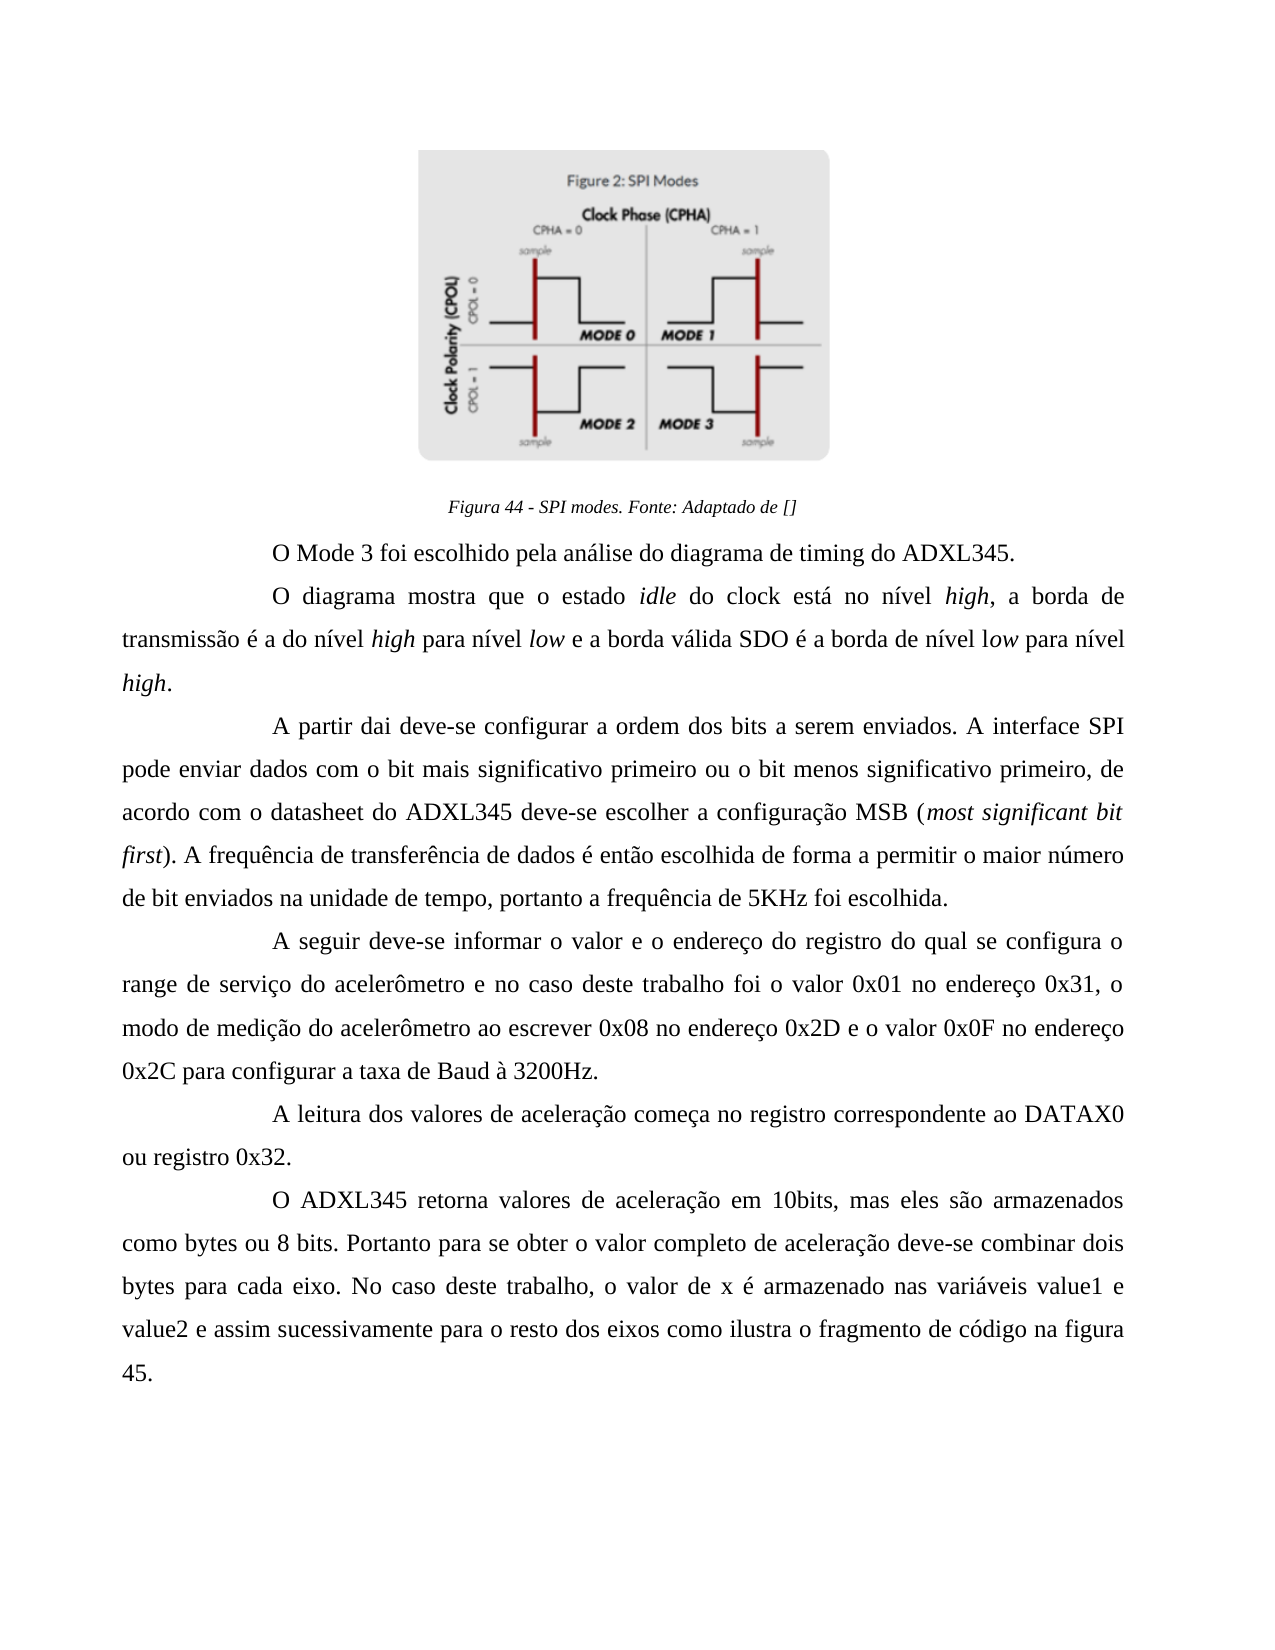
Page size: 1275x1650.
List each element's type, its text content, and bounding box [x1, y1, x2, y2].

text O Mode 3 foi escolhido pela análise do diagrama de timing do ADXL345. [122, 538, 1125, 567]
text Figura 44 - SPI modes. Fonte: Adaptado de [] [122, 496, 1125, 517]
text O ADXL345 retorna valores de aceleração em 10bits, mas eles são armazenados como bytes ou 8 bits. Portanto para se obter o valor completo de aceleração deve-se combinar dois bytes para cada eixo. No caso deste trabalho, o valor de x é armazenado nas variáveis value1 e value2 e assim sucessivamente para o resto dos eixos como ilustra o fragmento de código na figura 45. [122, 1185, 1125, 1386]
text A partir dai deve-se configurar a ordem dos bits a serem enviados. A interface SPI pode enviar dados com o bit mais significativo primeiro ou o bit menos significativo primeiro, de acordo com o datasheet do ADXL345 deve-se escolher a configuração MSB (most significant bit first). A frequência de transferência de dados é então escolhida de forma a permitir o maior número de bit enviados na unidade de tempo, portanto a frequência de 5KHz foi escolhida. [122, 711, 1125, 912]
text A seguir deve-se informar o valor e o endereço do registro do qual se configura o range de serviço do acelerômetro e no caso deste trabalho foi o valor 0x01 no endereço 0x31, o modo de medição do acelerômetro ao escrever 0x08 no endereço 0x2D e o valor 0x0F no endereço 0x2C para configurar a taxa de Baud à 3200Hz. [122, 926, 1125, 1084]
text A leitura dos valores de aceleração começa no registro correspondente ao DATAX0 ou registro 0x32. [122, 1099, 1125, 1171]
picture [414, 150, 833, 466]
text O diagrama mostra que o estado idle do clock está no nível high, a borda de transmissão é a do nível high para nível low e a borda válida SDO é a borda de nível low para nível high. [122, 581, 1125, 696]
